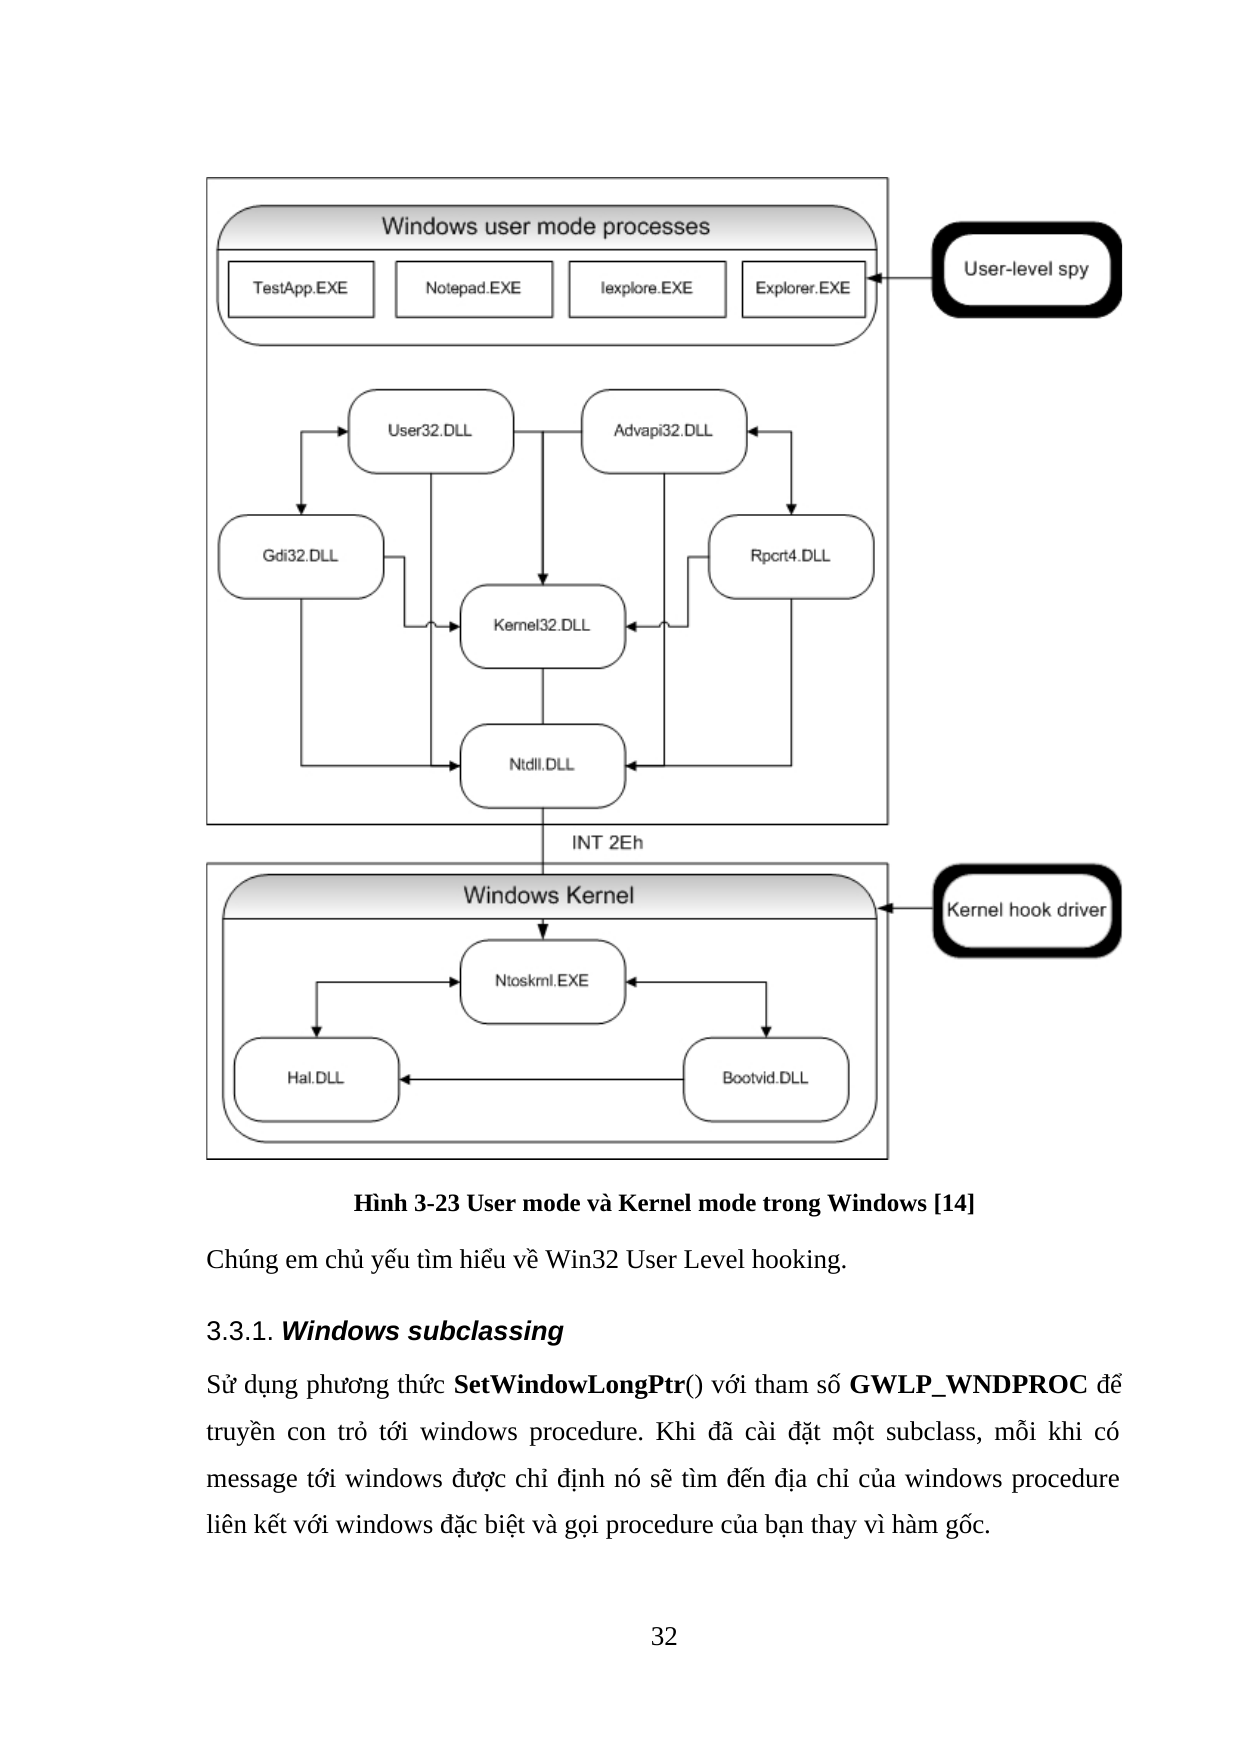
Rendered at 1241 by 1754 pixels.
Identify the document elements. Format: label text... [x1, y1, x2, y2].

picture [206, 177, 1123, 1160]
text Sử dụng phương thức SetWindowLongPtr() với tham số GWLP_WNDPROC để truyền con trỏ tới windows procedure. Khi đã cài đặt một subclass, mỗi khi có message tới windows được chỉ định nó sẽ tìm đến địa chỉ của windows procedure liên kết với windows đặc biệt và gọi procedure của bạn thay vì hàm gốc. [206, 1368, 1122, 1539]
text Chúng em chủ yếu tìm hiểu về Win32 User Level hooking. [206, 1243, 1122, 1275]
subtitle Windows subclassing [206, 1315, 1122, 1346]
text Hình 3-2 User mode và Kernel mode trong Windows [206, 1188, 1122, 1217]
